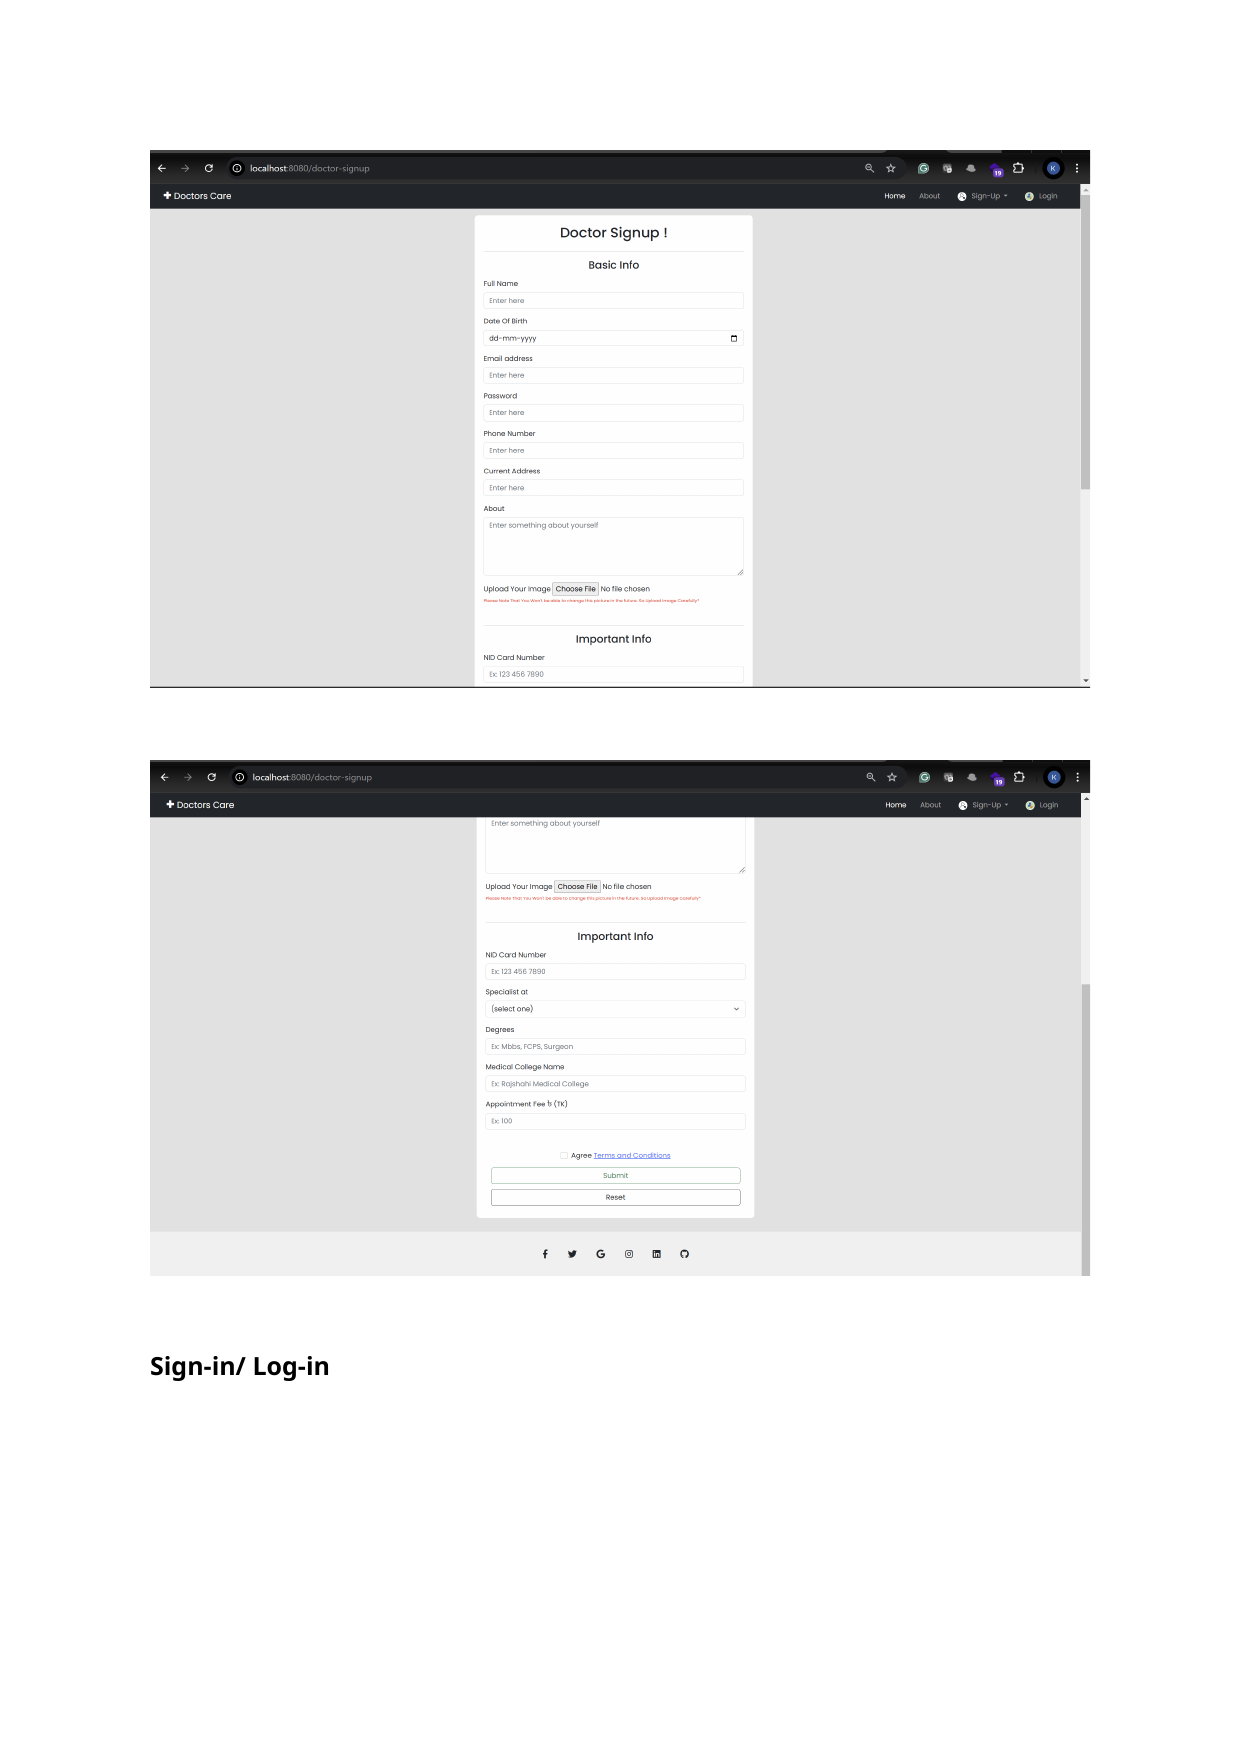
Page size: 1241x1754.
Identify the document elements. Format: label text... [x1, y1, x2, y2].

picture [150, 760, 1091, 1276]
text Sign-in/ Log-in [150, 1349, 1090, 1383]
picture [150, 150, 1091, 688]
